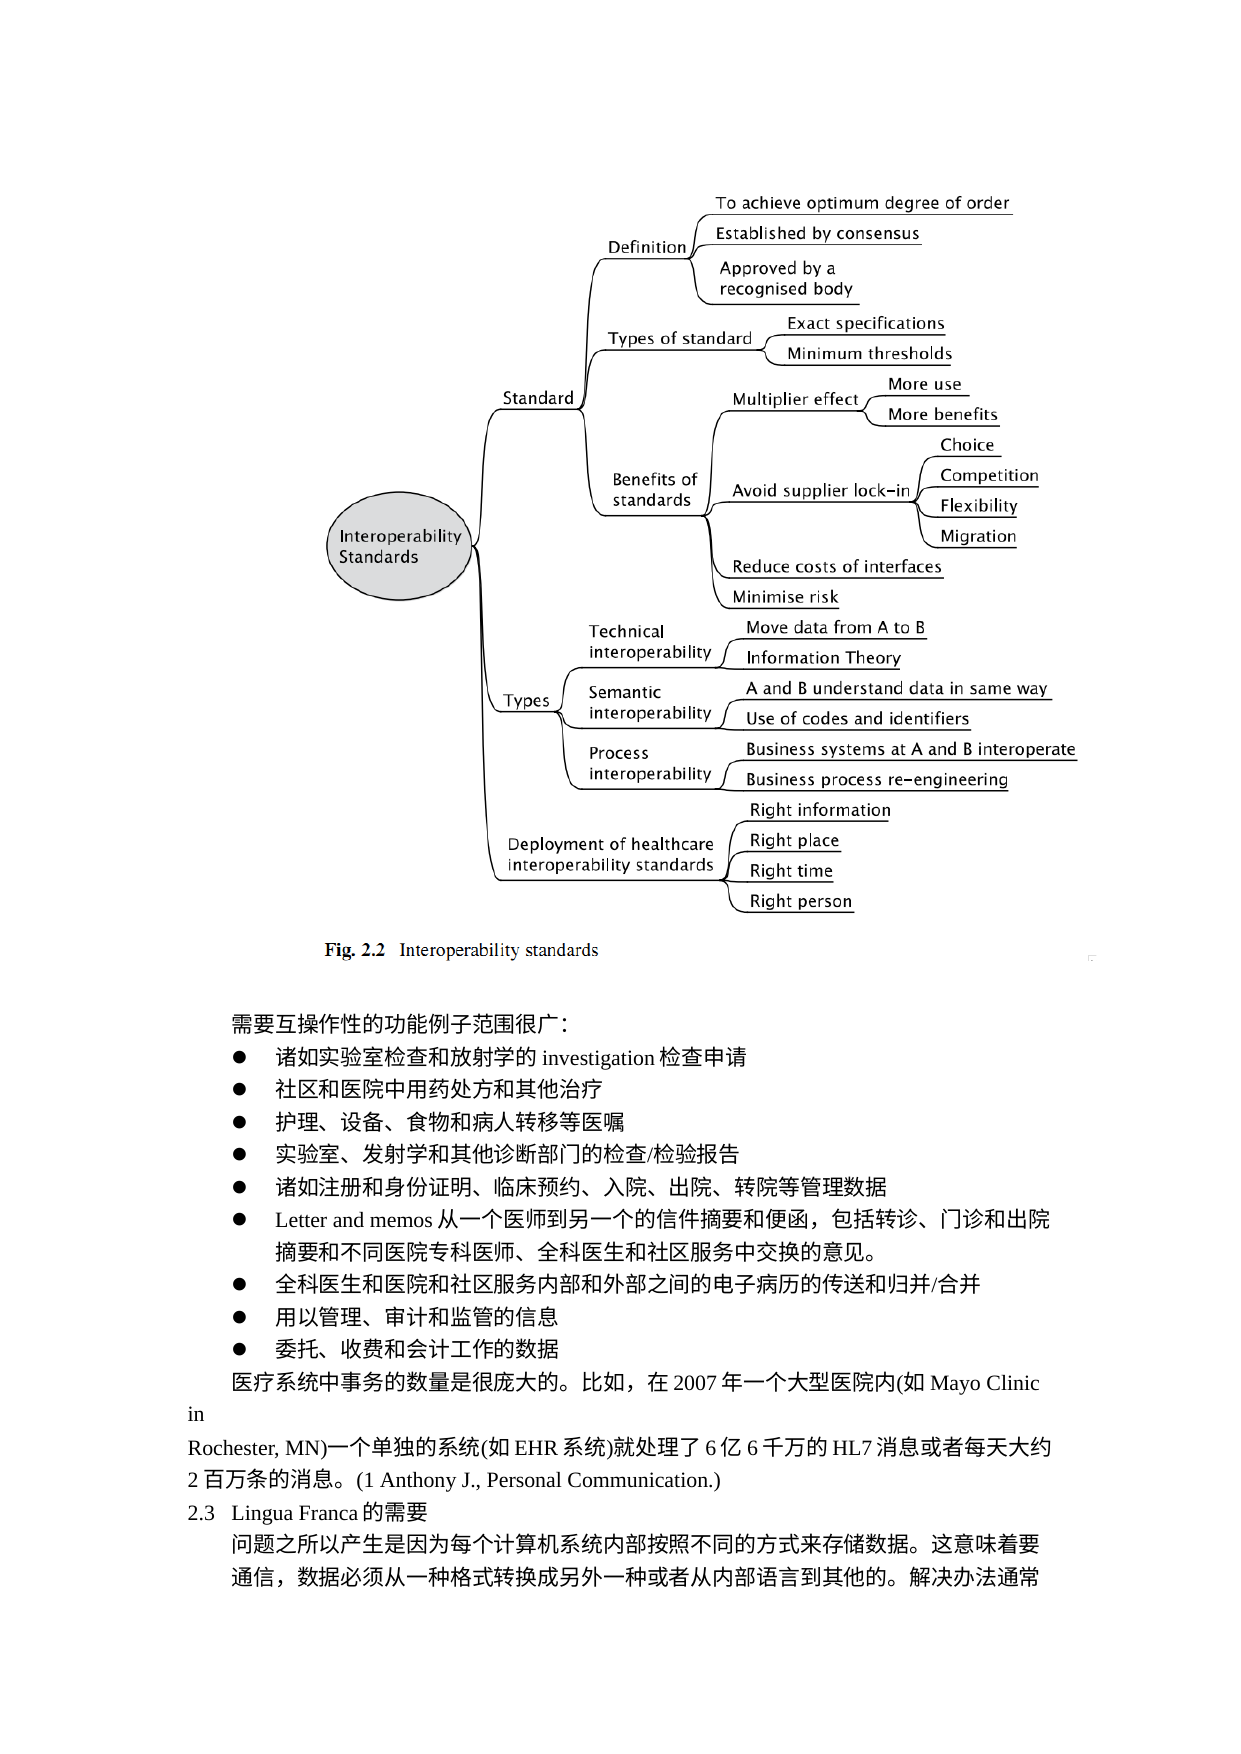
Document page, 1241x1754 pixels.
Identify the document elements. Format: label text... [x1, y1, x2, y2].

list 诸如实验室检查和放射学的investigation检查申请 [231, 1039, 1053, 1072]
text 2.3 Lingua Franca的需要 [187, 1494, 1053, 1527]
text Rochester, MN)一个单独的系统(如EHR系统)就处理了6亿6千万的HL7消息或者每天大约2百万条的消息。(1 Anthony J., Personal Communication.) [187, 1429, 1053, 1494]
list 用以管理、审计和监管的信息 [231, 1299, 1053, 1332]
list 委托、收费和会计工作的数据 [231, 1332, 1053, 1364]
list 全科医生和医院和社区服务内部和外部之间的电子病历的传送和归并/合并 [231, 1267, 1053, 1299]
list Letter and memos从一个医师到另一个的信件摘要和便函，包括转诊、门诊和出院摘要和不同医院专科医师、全科医生和社区服务中交换的意见。 [231, 1202, 1053, 1267]
list 护理、设备、食物和病人转移等医嘱 [231, 1104, 1053, 1137]
text 需要互操作性的功能例子范围很广： [231, 1007, 1053, 1039]
text 医疗系统中事务的数量是很庞大的。比如，在2007年一个大型医院内(如Mayo Clinic in [187, 1364, 1053, 1429]
picture [231, 176, 1097, 961]
list 诸如注册和身份证明、临床预约、入院、出院、转院等管理数据 [231, 1169, 1053, 1202]
list 社区和医院中用药处方和其他治疗 [231, 1072, 1053, 1104]
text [231, 1527, 1053, 1592]
list 实验室、发射学和其他诊断部门的检查/检验报告 [231, 1137, 1053, 1169]
